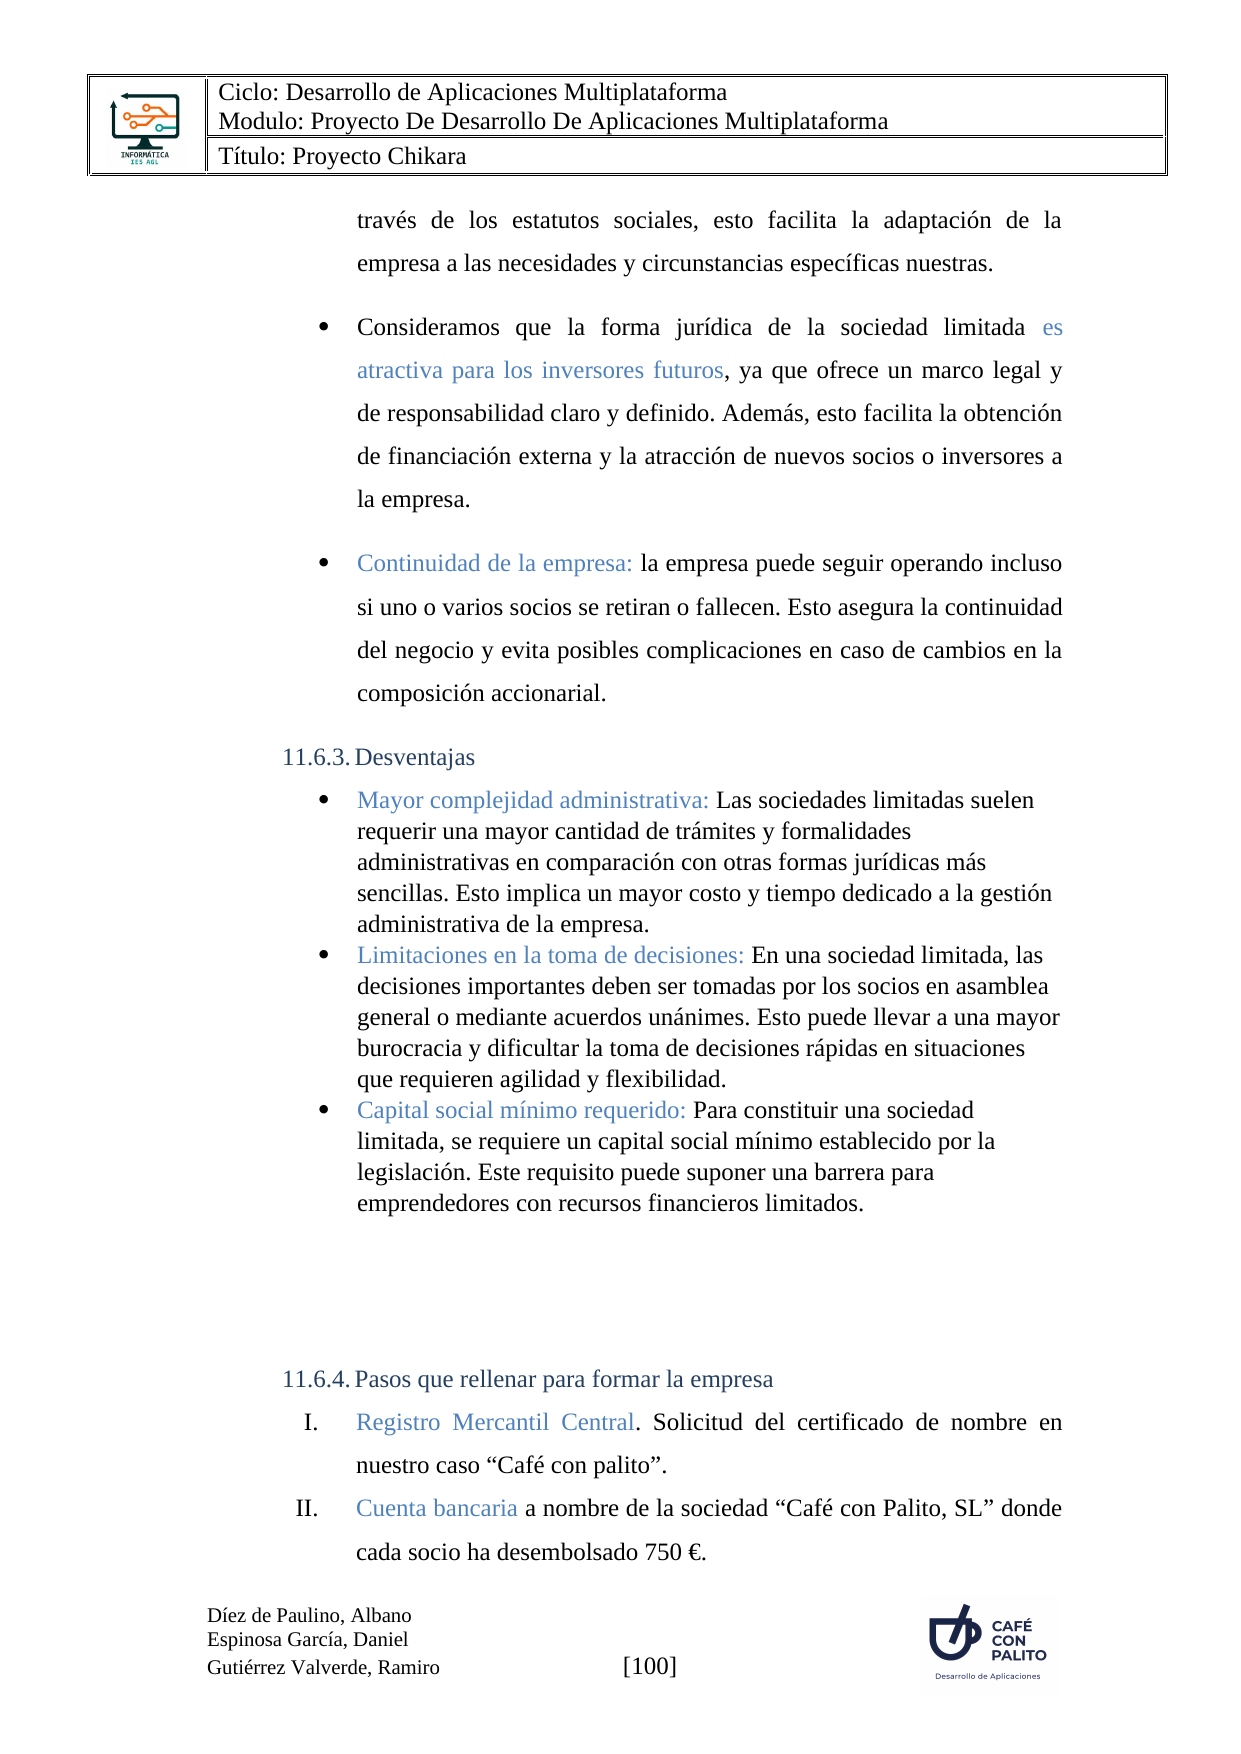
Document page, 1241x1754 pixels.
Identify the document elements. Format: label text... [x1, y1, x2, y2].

subtitle Pasos que rellenar para formar la empresa [282, 1364, 1063, 1393]
picture [106, 87, 186, 168]
picture [921, 1595, 1058, 1695]
list Capital social mínimo requerido: Para constituir una sociedad limitada, se requiere un capital social mínimo establecido por la legislación. Este requisito puede suponer una barrera para emprendedores con recursos financieros limitados. [319, 1095, 1063, 1217]
list Cuenta bancaria a nombre de la sociedad “Café con Palito, SL” donde cada socio ha desembolsado 750 €. [318, 1493, 1063, 1565]
list Consideramos que la forma jurídica de la sociedad limitada es atractiva para los inversores futuros, ya que ofrece un marco legal y de responsabilidad claro y definido. Además, esto facilita la obtención de financiación externa y la atracción de nuevos socios o inversores a la empresa. [319, 312, 1063, 513]
list Registro Mercantil Central. Solicitud del certificado de nombre en nuestro caso “Café con palito”. [318, 1407, 1063, 1479]
list Limitaciones en la toma de decisiones: En una sociedad limitada, las decisiones importantes deben ser tomadas por los socios en asamblea general o mediante acuerdos unánimes. Esto puede llevar a una mayor burocracia y dificultar la toma de decisiones rápidas en situaciones que requieren agilidad y flexibilidad. [319, 940, 1063, 1093]
list Mayor complejidad administrativa: Las sociedades limitadas suelen requerir una mayor cantidad de trámites y formalidades administrativas en comparación con otras formas jurídicas más sencillas. Esto implica un mayor costo y tiempo dedicado a la gestión administrativa de la empresa. [319, 785, 1063, 938]
list Continuidad de la empresa: la empresa puede seguir operando incluso si uno o varios socios se retiran o fallecen. Esto asegura la continuidad del negocio y evita posibles complicaciones en caso de cambios en la composición accionarial. [319, 548, 1063, 707]
subtitle Desventajas [282, 742, 1063, 771]
